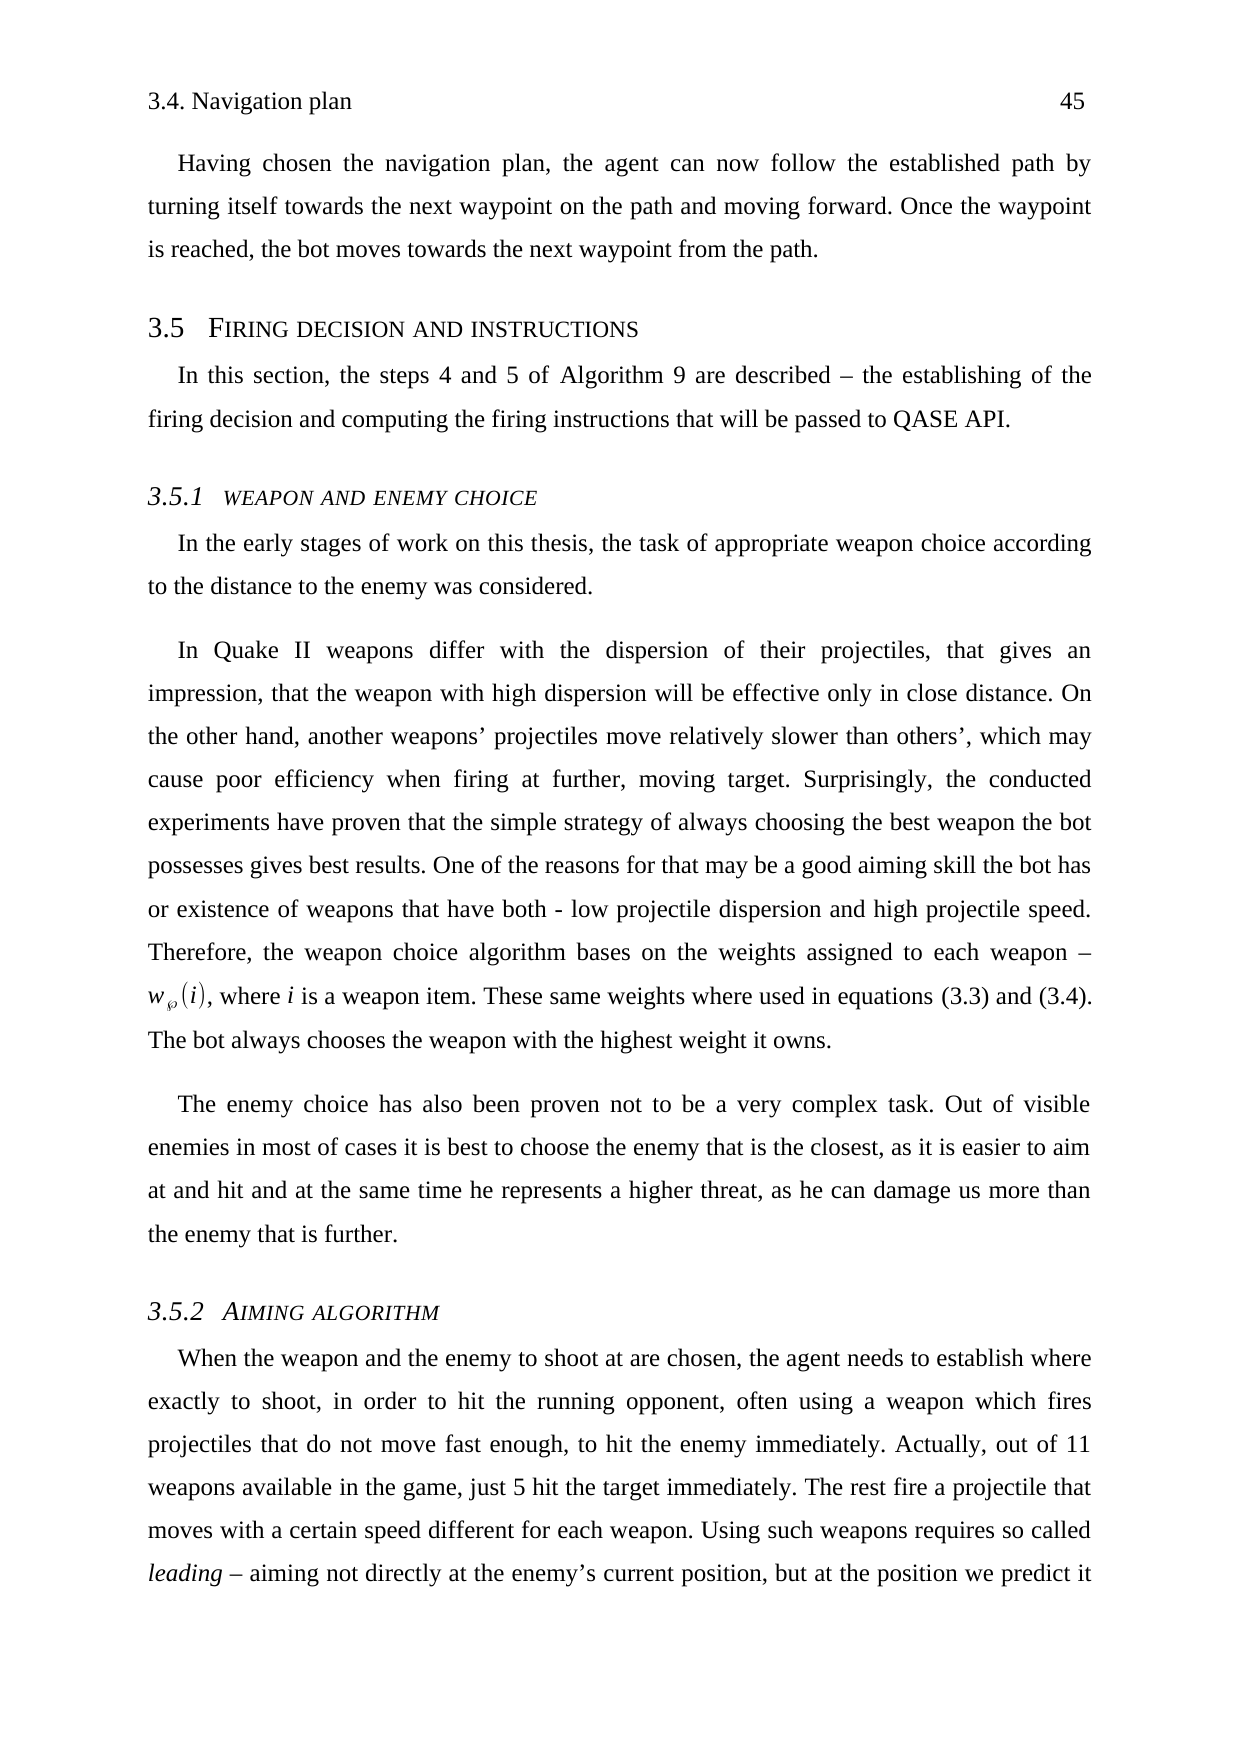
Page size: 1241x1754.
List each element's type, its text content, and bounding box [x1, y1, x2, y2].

subtitle weapon and enemy choice [148, 480, 1093, 511]
subtitle Aiming algorithm [148, 1295, 1093, 1326]
text In Quake II weapons differ with the dispersion of their projectiles, that gives an impression, that the weapon with high dispersion will be effective only in close distance. On the other hand, another weapons’ projectiles move relatively slower than others’, which may cause poor efficiency when firing at further, moving target. Surprisingly, the conducted experiments have proven that the simple strategy of always choosing the best weapon the bot possesses gives best results. One of the reasons for that may be a good aiming skill the bot has or existence of weapons that have both - low projectile dispersion and high projectile speed. Therefore, the weapon choice algorithm bases on the weights assigned to each weapon – , where is a weapon item. These same weights where used in equations (3.3) and (3.4). The bot always chooses the weapon with the highest weight it owns. [148, 635, 1093, 1054]
subtitle Firing decision and instructions [148, 310, 1093, 344]
text In the early stages of work on this thesis, the task of appropriate weapon choice according to the distance to the enemy was considered. [148, 528, 1093, 600]
text The enemy choice has also been proven not to be a very complex task. Out of visible enemies in most of cases it is best to choose the enemy that is the closest, as it is easier to aim at and hit and at the same time he represents a higher threat, as he can damage us more than the enemy that is further. [148, 1089, 1093, 1247]
text In this section, the steps 4 and 5 of Algorithm 9 are described – the establishing of the firing decision and computing the firing instructions that will be passed to QASE API. [148, 361, 1093, 432]
text Having chosen the navigation plan, the agent can now follow the established path by turning itself towards the next waypoint on the path and moving forward. Once the waypoint is reached, the bot moves towards the next waypoint from the path. [148, 148, 1093, 263]
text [148, 1343, 1093, 1587]
